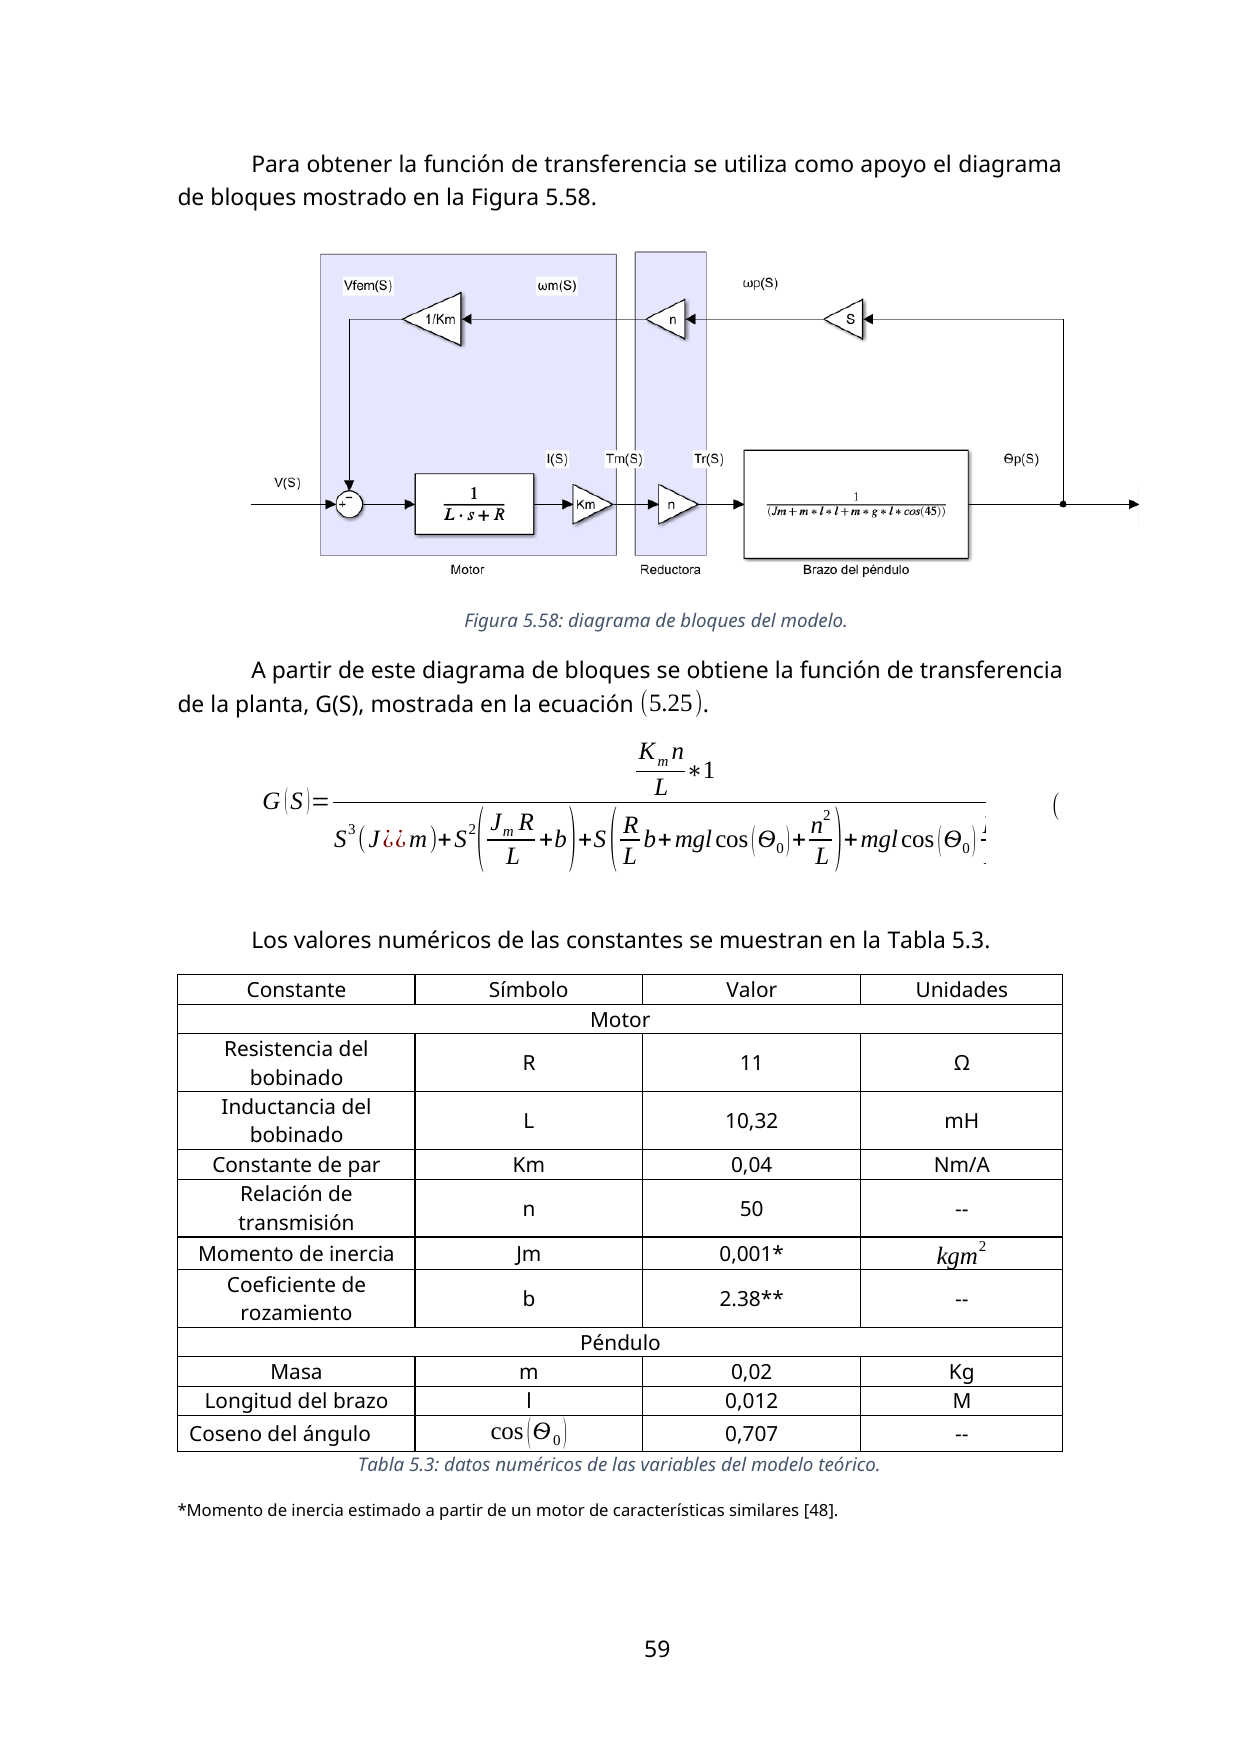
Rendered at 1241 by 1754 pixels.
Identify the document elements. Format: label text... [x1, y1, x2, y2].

table_cell 0,012 [643, 1387, 860, 1415]
table_cell Inductancia del bobinado [178, 1092, 414, 1149]
table_cell M [861, 1387, 1062, 1415]
table_cell Longitud del brazo [178, 1387, 414, 1415]
table_cell Constante de par [178, 1150, 414, 1178]
table_header [177, 738, 986, 873]
table_cell 2.38** [643, 1270, 860, 1327]
table_cell Masa [178, 1357, 414, 1386]
table_cell Coseno del ángulo [178, 1416, 414, 1451]
table_cell -- [861, 1180, 1062, 1236]
table_cell Resistencia del bobinado [178, 1034, 414, 1091]
table_cell [861, 1238, 1062, 1269]
table_cell Kg [861, 1357, 1062, 1386]
table_header Constante [178, 975, 414, 1004]
table_cell 0,04 [643, 1150, 860, 1178]
table_cell b [416, 1270, 642, 1327]
table_header Símbolo [416, 975, 642, 1004]
text A partir de este diagrama de bloques se obtiene la función de transferencia de la planta, G(S), mostrada en la ecuación . [177, 654, 1063, 719]
table_cell 0,707 [643, 1416, 860, 1451]
table_cell m [416, 1357, 642, 1386]
table_cell Ω [861, 1034, 1062, 1091]
table_cell Momento de inercia [178, 1238, 414, 1269]
table_cell L [416, 1092, 642, 1149]
table_cell 0,001* [643, 1238, 860, 1269]
table_cell mH [861, 1092, 1062, 1149]
table_cell Motor [178, 1005, 1062, 1033]
table_header Valor [643, 975, 860, 1004]
table_cell Coeficiente de rozamiento [178, 1270, 414, 1327]
table_cell l [416, 1387, 642, 1415]
table_cell -- [861, 1416, 1062, 1451]
table_cell R [416, 1034, 642, 1091]
text *Momento de inercia estimado a partir de un motor de características similares . [177, 1498, 1063, 1521]
table_cell Relación de transmisión [178, 1180, 414, 1236]
table_cell 11 [643, 1034, 860, 1091]
table_cell 10,32 [643, 1092, 860, 1149]
table_cell Nm/A [861, 1150, 1062, 1178]
table_cell 0,02 [643, 1357, 860, 1386]
table_cell -- [861, 1270, 1062, 1327]
picture [251, 231, 1140, 589]
table_cell Km [416, 1150, 642, 1178]
table_cell 50 [643, 1180, 860, 1236]
table_cell Jm [416, 1238, 642, 1269]
table_cell n [416, 1180, 642, 1236]
table_cell Péndulo [178, 1328, 1062, 1356]
table_header Unidades [861, 975, 1062, 1004]
table_header [986, 738, 1063, 873]
table_cell [416, 1416, 642, 1451]
